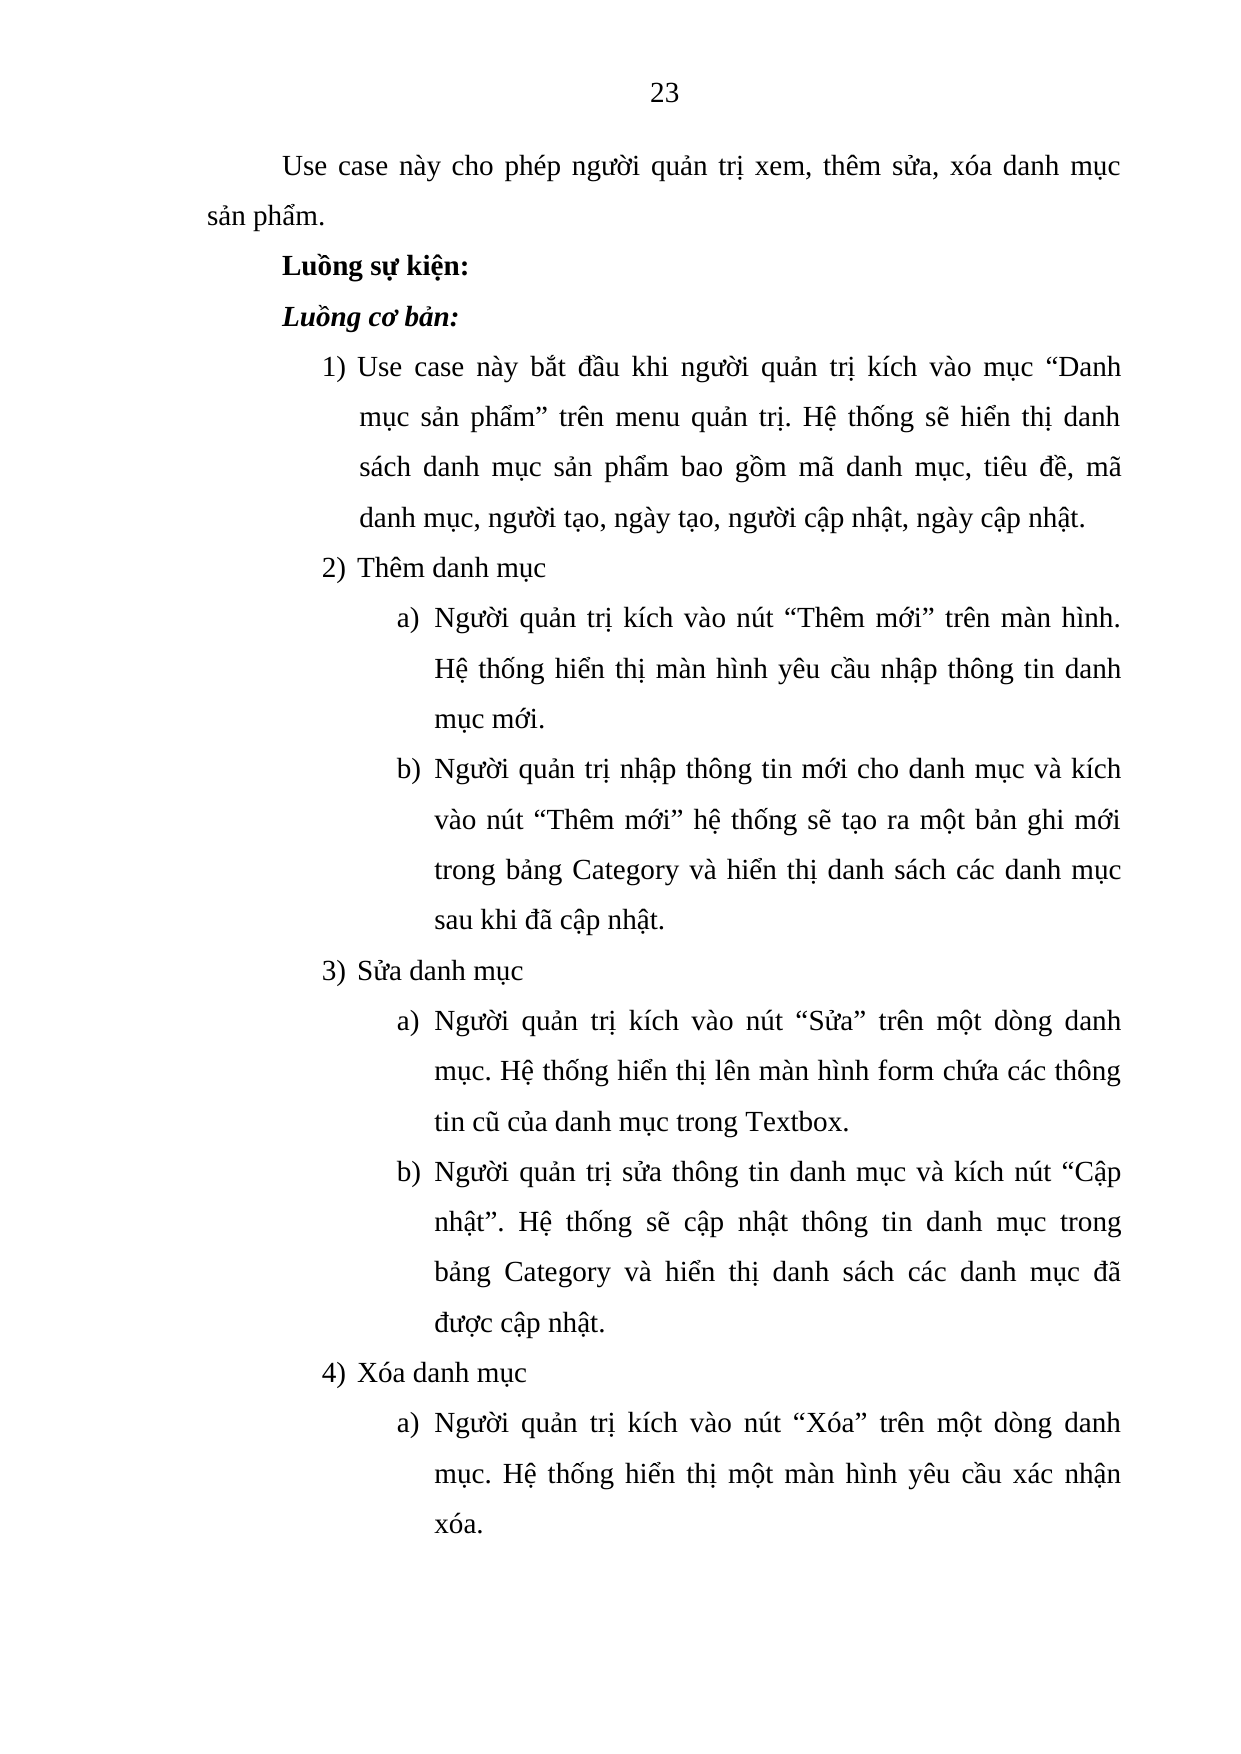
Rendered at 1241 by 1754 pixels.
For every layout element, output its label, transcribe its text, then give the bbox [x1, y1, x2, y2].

list Người quản trị kích vào nút “Thêm mới” trên màn hình. Hệ thống hiển thị màn hình yêu cầu nhập thông tin danh mục mới. [397, 601, 1122, 735]
list Người quản trị kích vào nút “Sửa” trên một dòng danh mục. Hệ thống hiển thị lên màn hình form chứa các thông tin cũ của danh mục trong Textbox. [397, 1003, 1122, 1137]
list Use case này bắt đầu khi người quản trị kích vào mục “Danh mục sản phẩm” trên menu quản trị. Hệ thống sẽ hiển thị danh sách danh mục sản phẩm bao gồm mã danh mục, tiêu đề, mã danh mục, người tạo, ngày tạo, người cập nhật, ngày cập nhật. [322, 349, 1122, 533]
text Use case này cho phép người quản trị xem, thêm sửa, xóa danh mục sản phẩm. [207, 148, 1122, 232]
list Thêm danh mục [322, 550, 1122, 584]
list Người quản trị kích vào nút “Xóa” trên một dòng danh mục. Hệ thống hiển thị một màn hình yêu cầu xác nhận xóa. [397, 1406, 1122, 1540]
list Sửa danh mục [322, 953, 1122, 986]
list Người quản trị sửa thông tin danh mục và kích nút “Cập nhật”. Hệ thống sẽ cập nhật thông tin danh mục trong bảng Category và hiển thị danh sách các danh mục đã được cập nhật. [397, 1154, 1122, 1338]
text Luồng sự kiện: [207, 248, 1122, 282]
text Luồng cơ bản: [207, 299, 1122, 332]
list Người quản trị nhập thông tin mới cho danh mục và kích vào nút “Thêm mới” hệ thống sẽ tạo ra một bản ghi mới trong bảng Category và hiển thị danh sách các danh mục sau khi đã cập nhật. [397, 751, 1122, 936]
list Xóa danh mục [322, 1355, 1122, 1389]
